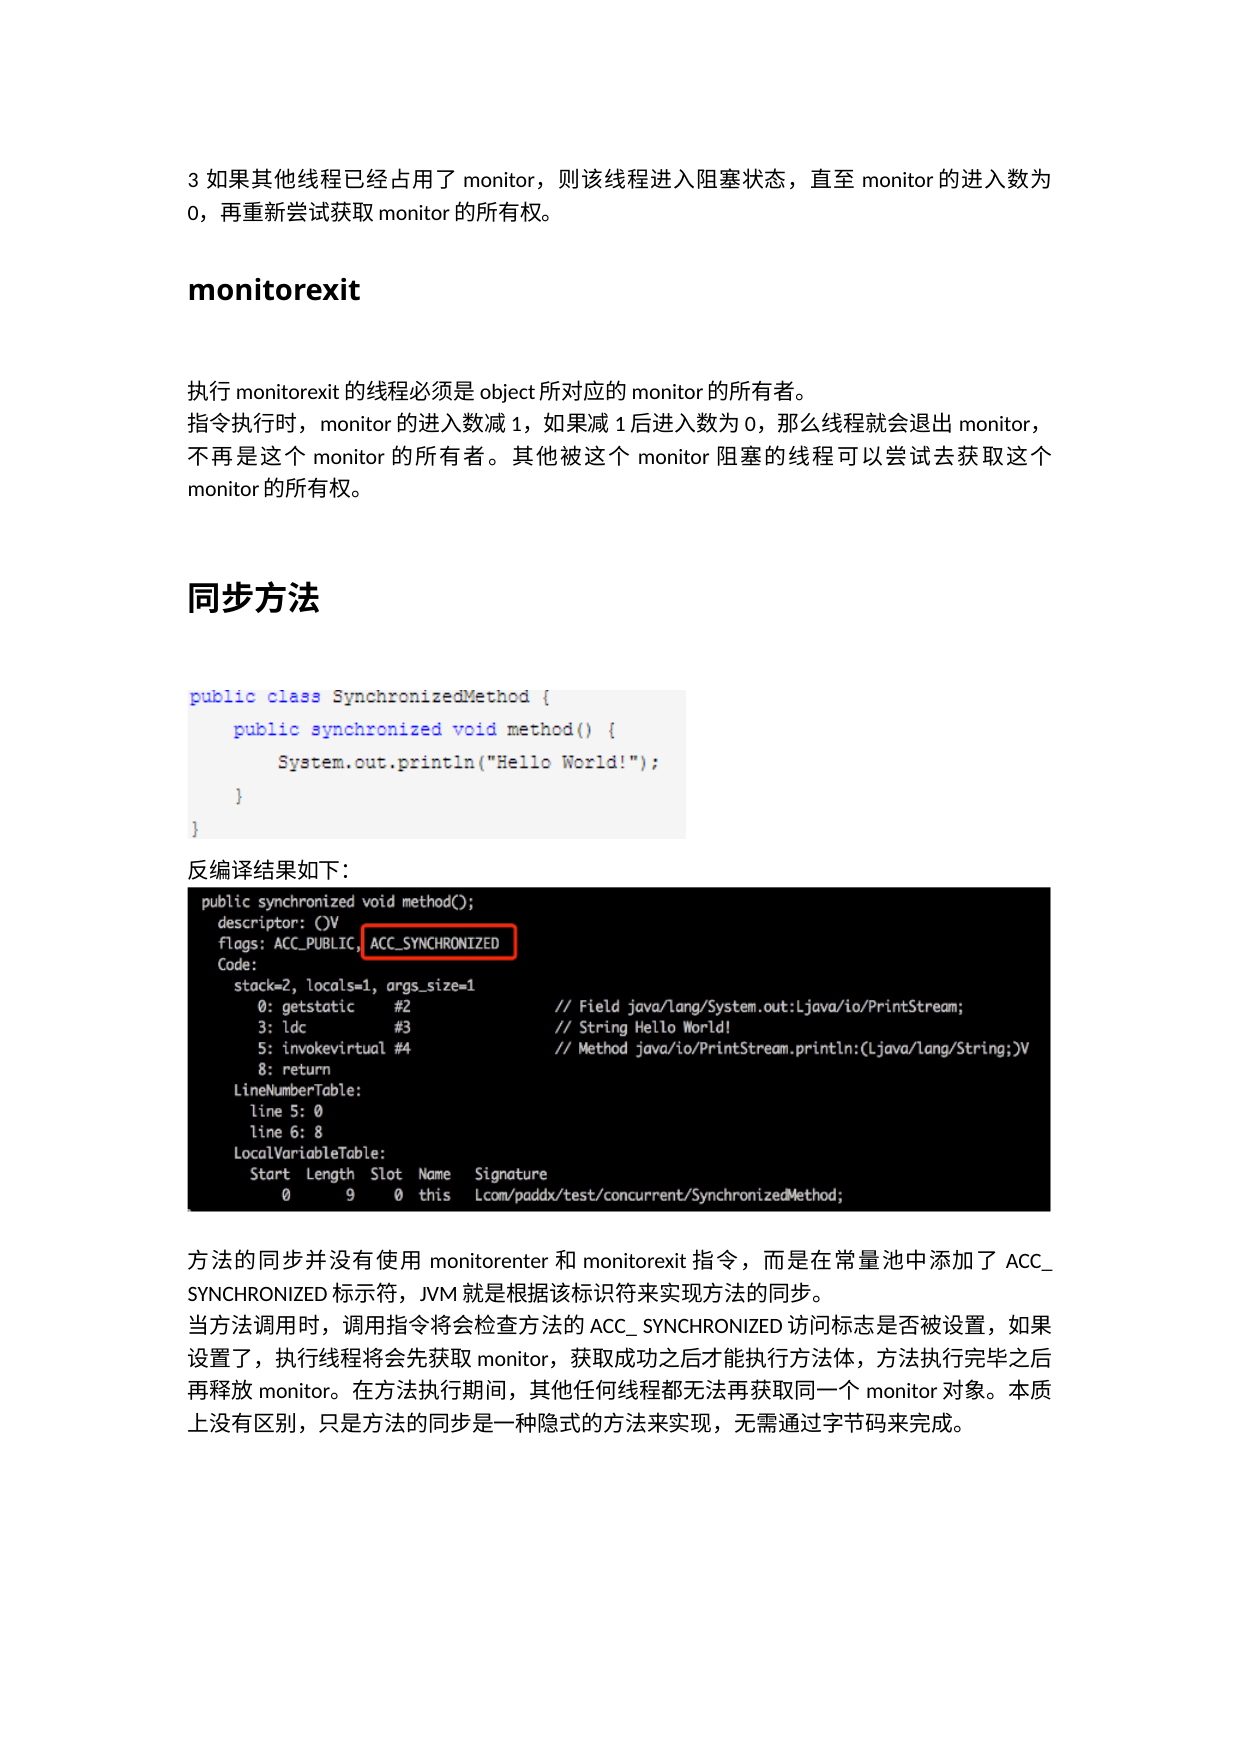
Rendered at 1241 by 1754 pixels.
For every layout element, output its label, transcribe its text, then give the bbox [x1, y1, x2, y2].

text 执行monitorexit的线程必须是object所对应的monitor的所有者。 [187, 373, 1053, 406]
text 方法的同步并没有使用monitorenter和monitorexit指令，而是在常量池中添加了ACC_ SYNCHRONIZED标示符，JVM就是根据该标识符来实现方法的同步。 [187, 1243, 1053, 1308]
text 指令执行时，monitor的进入数减1，如果减1后进入数为0，那么线程就会退出monitor，不再是这个monitor的所有者。其他被这个monitor阻塞的线程可以尝试去获取这个monitor的所有权。 [187, 406, 1053, 503]
text 3 如果其他线程已经占用了monitor，则该线程进入阻塞状态，直至monitor的进入数为0，再重新尝试获取monitor的所有权。 [187, 162, 1053, 227]
subtitle 同步方法 [187, 563, 1053, 628]
picture [187, 690, 686, 839]
picture [187, 885, 1053, 1214]
subtitle monitorexit [187, 256, 1053, 321]
text 反编译结果如下： [187, 853, 1053, 885]
text 当方法调用时，调用指令将会检查方法的ACC_ SYNCHRONIZED访问标志是否被设置，如果设置了，执行线程将会先获取monitor，获取成功之后才能执行方法体，方法执行完毕之后再释放monitor。在方法执行期间，其他任何线程都无法再获取同一个monitor对象。本质上没有区别，只是方法的同步是一种隐式的方法来实现，无需通过字节码来完成。 [187, 1308, 1053, 1438]
